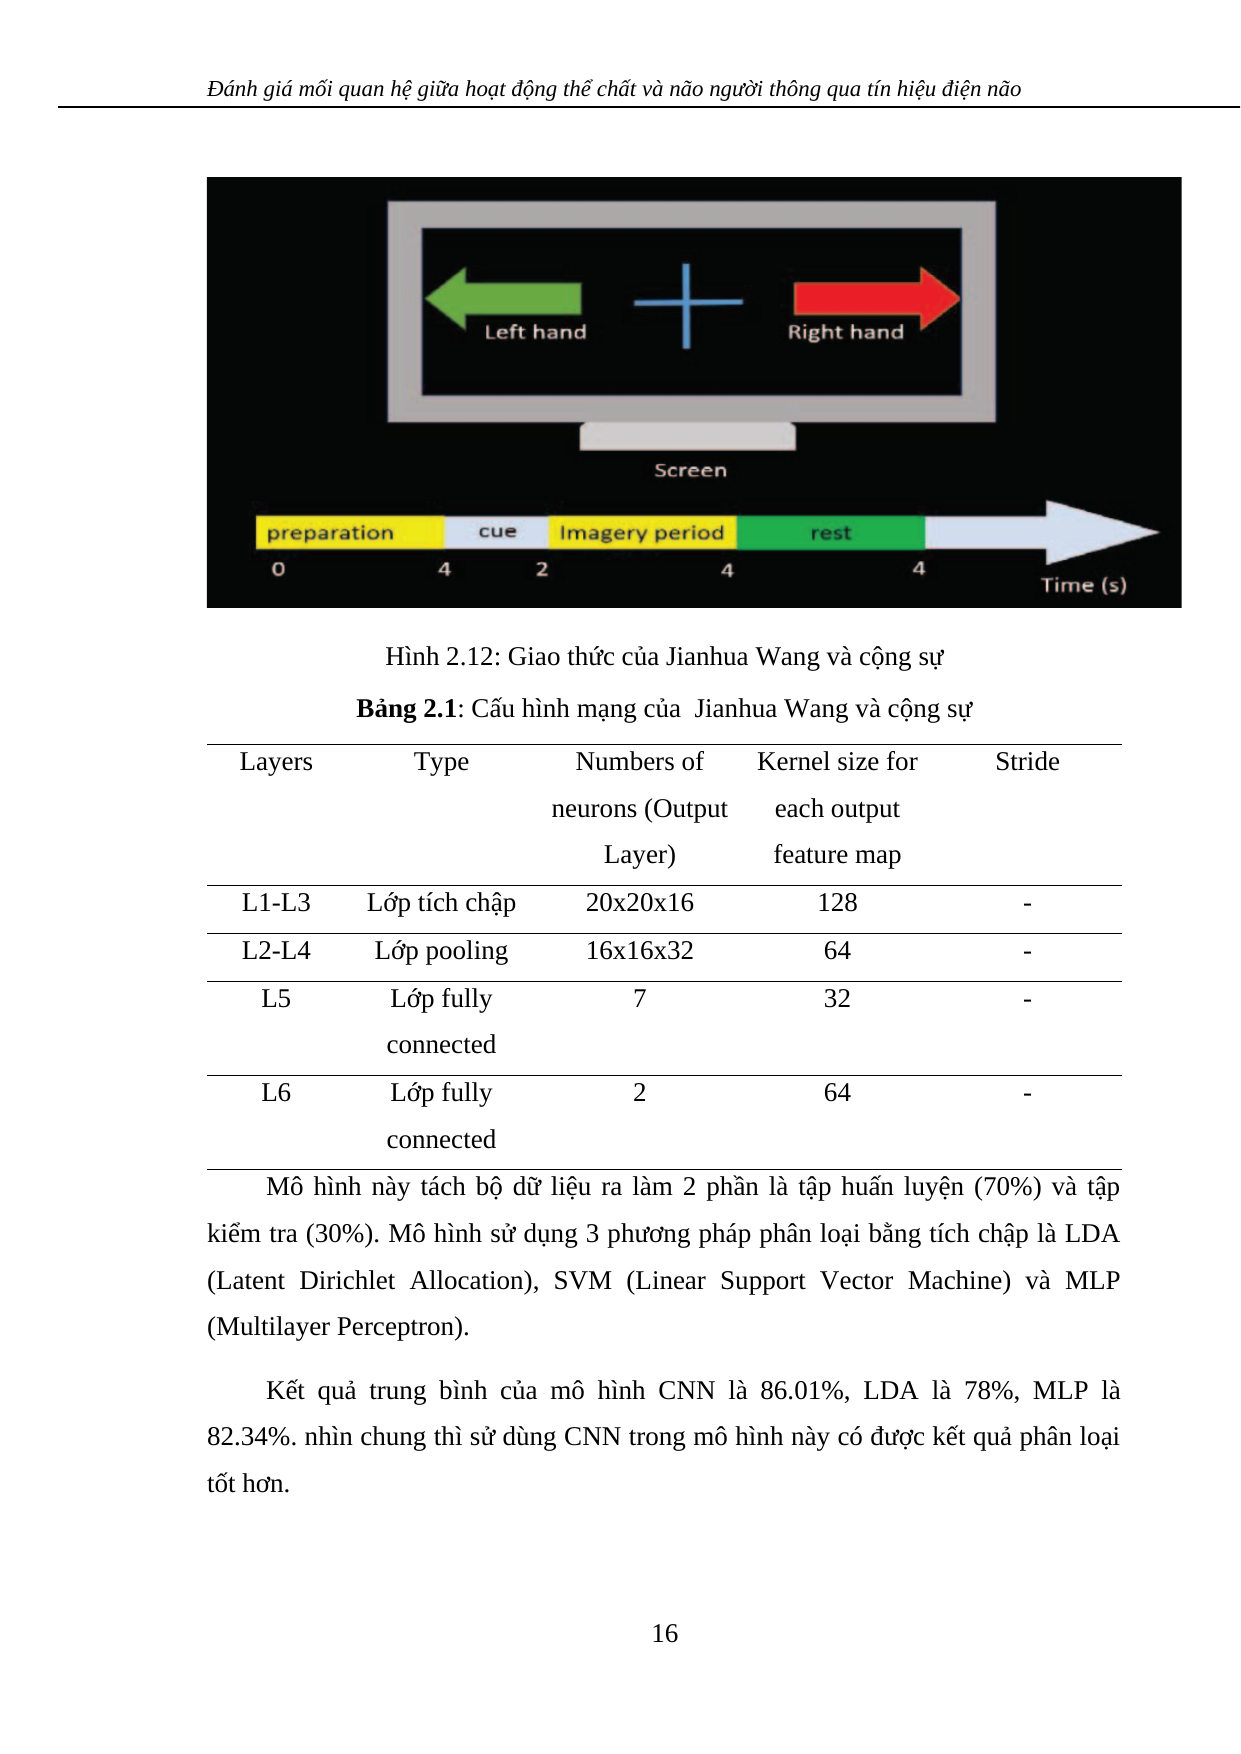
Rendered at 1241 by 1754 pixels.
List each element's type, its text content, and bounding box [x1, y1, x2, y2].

table_cell - [933, 1076, 1122, 1169]
table_cell L5 [207, 982, 345, 1075]
table_cell L2-L4 [207, 934, 345, 981]
table_cell 128 [742, 886, 932, 933]
table_header Kernel size for each output feature map [742, 745, 932, 885]
table_cell 16x16x32 [537, 934, 742, 981]
table_cell 64 [742, 1076, 932, 1169]
table_cell 32 [742, 982, 932, 1075]
text Mô hình này tách bộ dữ liệu ra làm 2 phần là tập huấn luyện (70%) và tập kiểm tra (30%). Mô hình sử dụng 3 phương pháp phân loại bằng tích chập là LDA (Latent Dirichlet Allocation), SVM (Linear Support Vector Machine) và MLP (Multilayer Perceptron). [207, 1170, 1122, 1342]
table_cell - [933, 886, 1122, 933]
picture [206, 177, 1182, 608]
table_header Layers [207, 745, 345, 885]
table_cell Lớp fully connected [345, 982, 537, 1075]
table_cell L6 [207, 1076, 345, 1169]
table_cell L1-L3 [207, 886, 345, 933]
table_cell - [933, 982, 1122, 1075]
table_header Numbers of neurons (Output Layer) [537, 745, 742, 885]
table_cell - [933, 934, 1122, 981]
table_cell Lớp fully connected [345, 1076, 537, 1169]
table_cell Lớp tích chập [345, 886, 537, 933]
table_header Stride [933, 745, 1122, 885]
text Hình 2.12: Giao thức của Jianhua Wang và cộng sự [207, 640, 1122, 671]
table_cell 7 [537, 982, 742, 1075]
text Kết quả trung bình của mô hình CNN là 86.01%, LDA là 78%, MLP là 82.34%. nhìn chung thì sử dùng CNN trong mô hình này có được kết quả phân loại tốt hơn. [207, 1374, 1122, 1498]
table_header Type [345, 745, 537, 885]
table_cell Lớp pooling [345, 934, 537, 981]
table_cell 64 [742, 934, 932, 981]
text Bảng 2.1: Cấu hình mạng của Jianhua Wang và cộng sự [207, 692, 1122, 723]
table_cell 20x20x16 [537, 886, 742, 933]
table_cell 2 [537, 1076, 742, 1169]
